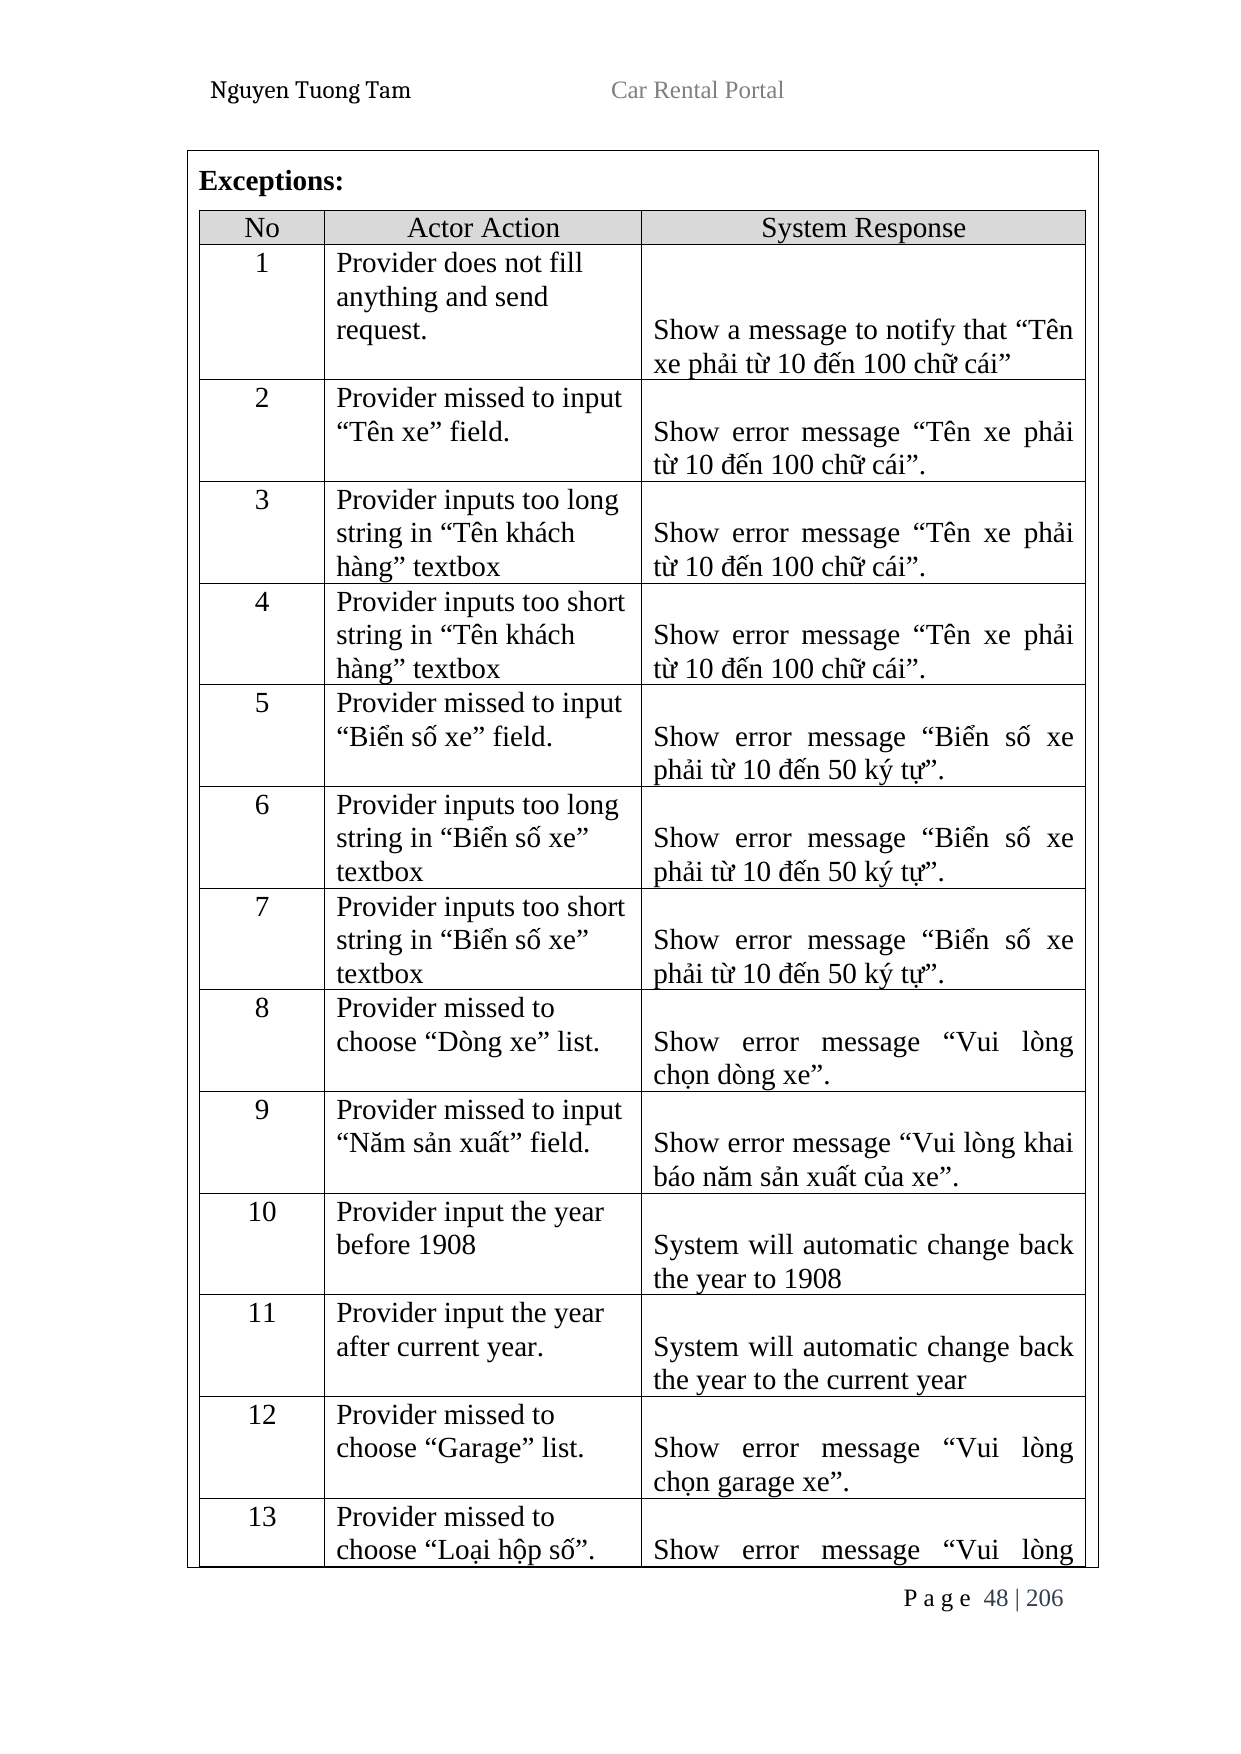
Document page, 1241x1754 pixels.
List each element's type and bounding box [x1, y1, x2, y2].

table_cell [188, 151, 1098, 1567]
